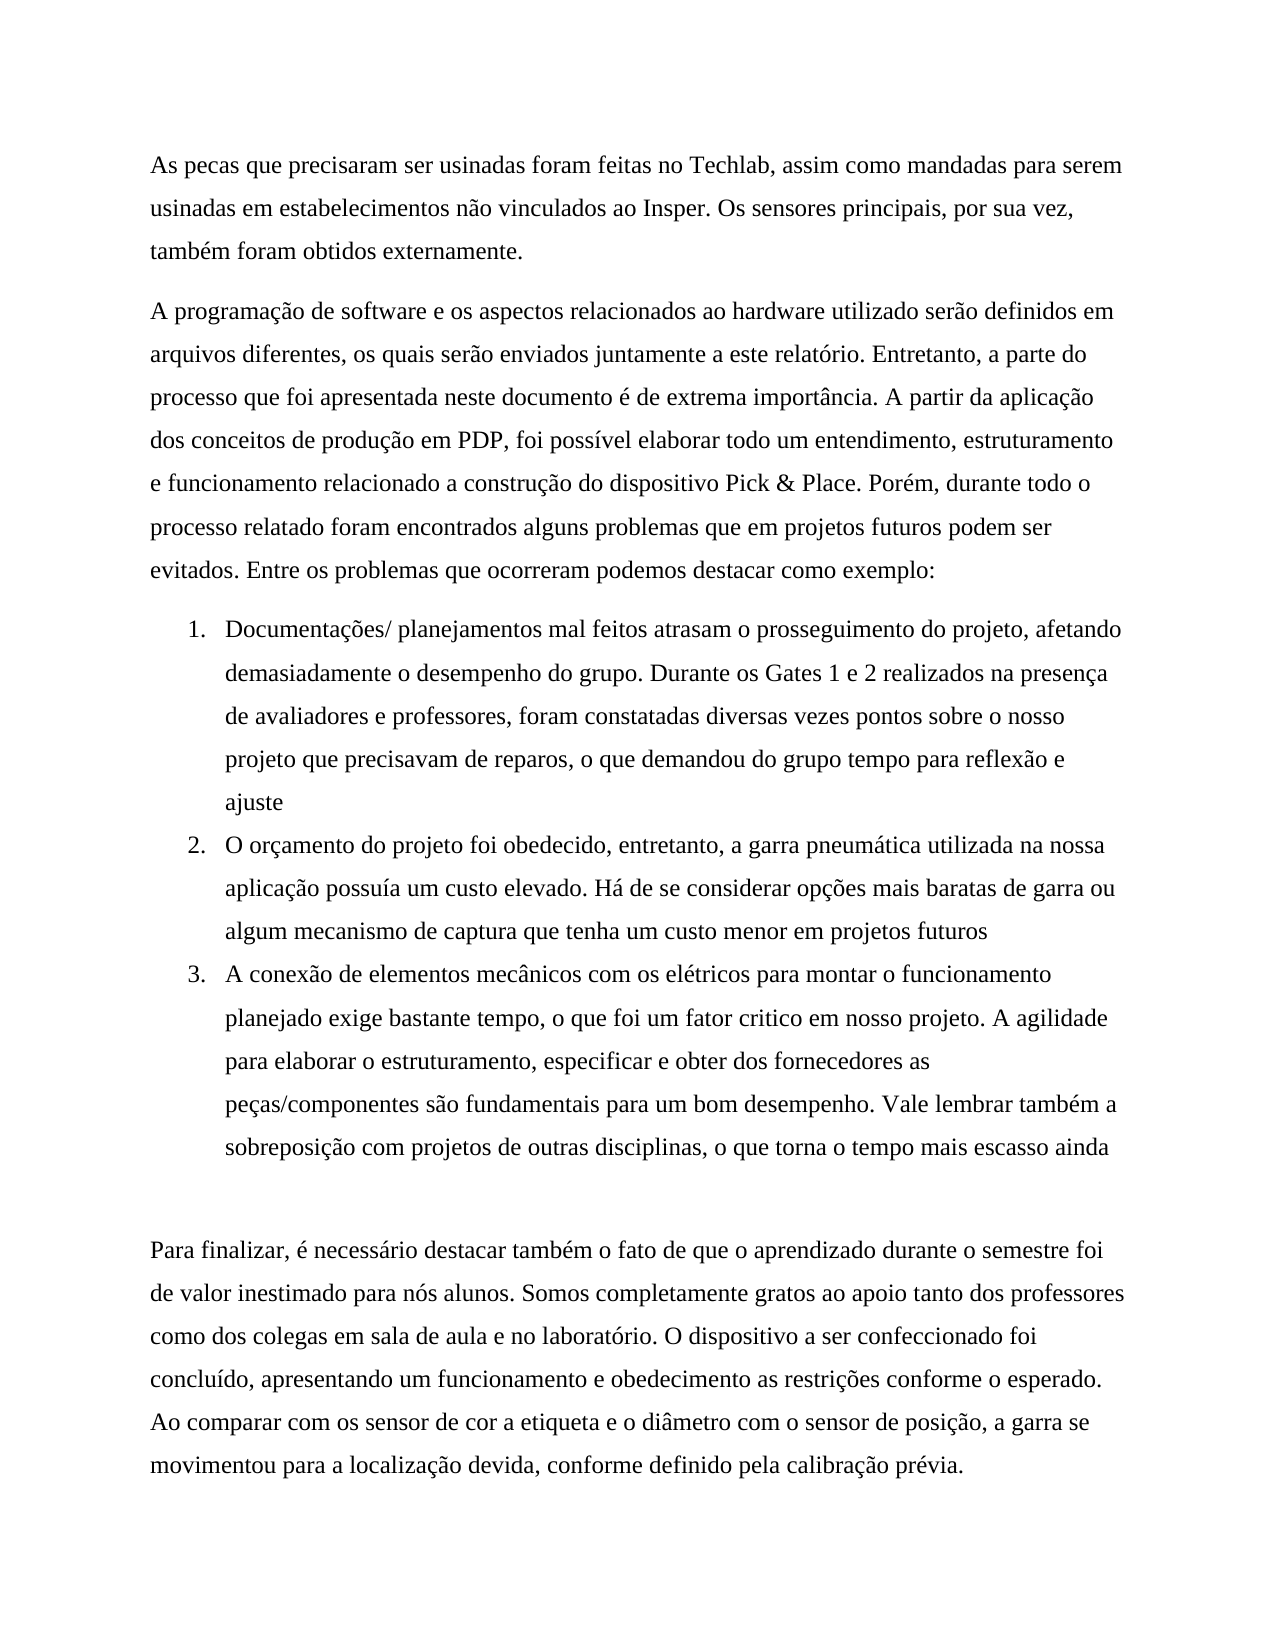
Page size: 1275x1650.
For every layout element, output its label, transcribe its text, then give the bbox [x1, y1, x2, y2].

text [150, 150, 1125, 265]
text Para finalizar, é necessário destacar também o fato de que o aprendizado durante o semestre foi de valor inestimado para nós alunos. Somos completamente gratos ao apoio tanto dos professores como dos colegas em sala de aula e no laboratório. O dispositivo a ser confeccionado foi concluído, apresentando um funcionamento e obedecimento as restrições conforme o esperado. Ao comparar com os sensor de cor a etiqueta e o diâmetro com o sensor de posição, a garra se movimentou para a localização devida, conforme definido pela calibração prévia. [150, 1235, 1125, 1479]
list Documentações/ planejamentos mal feitos atrasam o prosseguimento do projeto, afetando demasiadamente o desempenho do grupo. Durante os Gates 1 e 2 realizados na presença de avaliadores e professores, foram constatadas diversas vezes pontos sobre o nosso projeto que precisavam de reparos, o que demandou do grupo tempo para reflexão e ajuste [187, 614, 1125, 816]
list A conexão de elementos mecânicos com os elétricos para montar o funcionamento planejado exige bastante tempo, o que foi um fator critico em nosso projeto. A agilidade para elaborar o estruturamento, especificar e obter dos fornecedores as peças/componentes são fundamentais para um bom desempenho. Vale lembrar também a sobreposição com projetos de outras disciplinas, o que torna o tempo mais escasso ainda [187, 959, 1125, 1161]
list O orçamento do projeto foi obedecido, entretanto, a garra pneumática utilizada na nossa aplicação possuía um custo elevado. Há de se considerar opções mais baratas de garra ou algum mecanismo de captura que tenha um custo menor em projetos futuros [187, 830, 1125, 945]
text A programação de software e os aspectos relacionados ao hardware utilizado serão definidos em arquivos diferentes, os quais serão enviados juntamente a este relatório. Entretanto, a parte do processo que foi apresentada neste documento é de extrema importância. A partir da aplicação dos conceitos de produção em PDP, foi possível elaborar todo um entendimento, estruturamento e funcionamento relacionado a construção do dispositivo Pick & Place. Porém, durante todo o processo relatado foram encontrados alguns problemas que em projetos futuros podem ser evitados. Entre os problemas que ocorreram podemos destacar como exemplo: [150, 296, 1125, 583]
